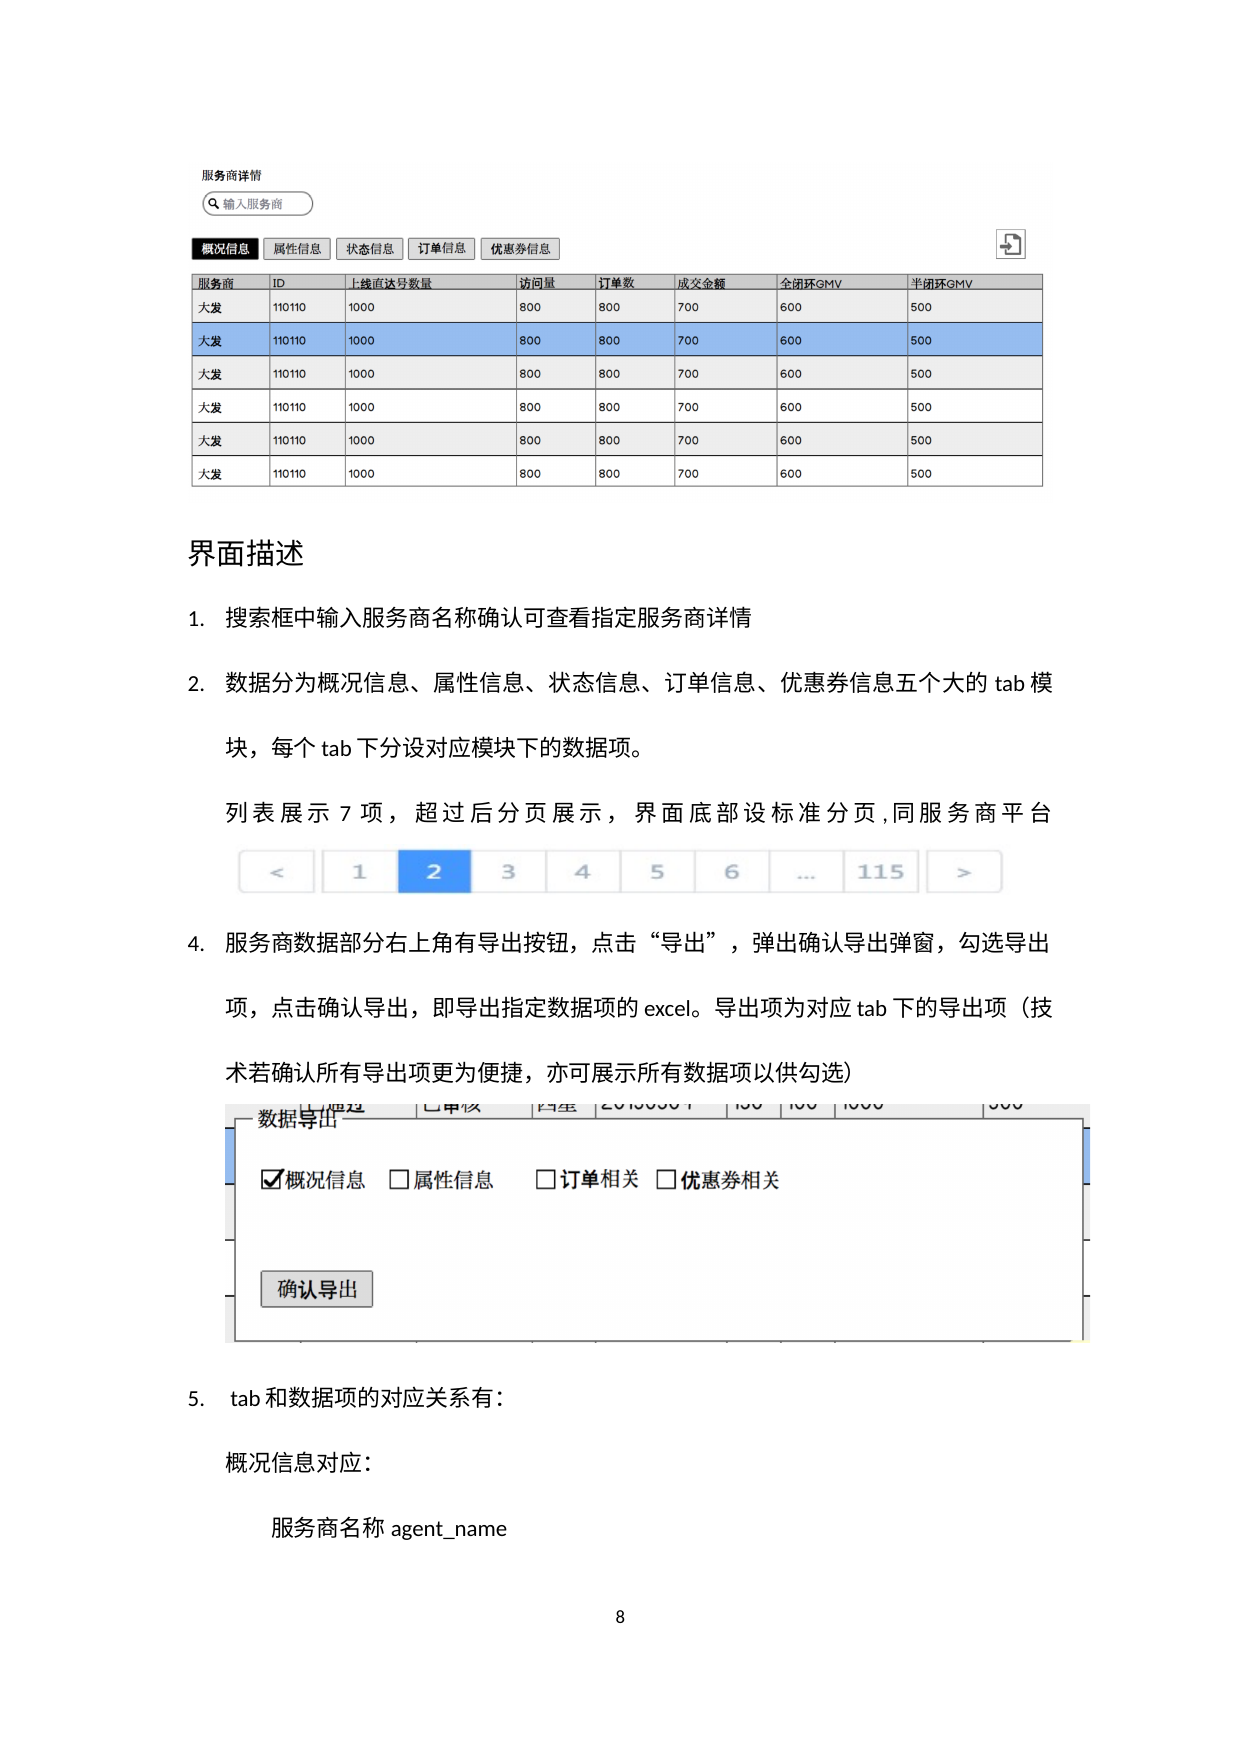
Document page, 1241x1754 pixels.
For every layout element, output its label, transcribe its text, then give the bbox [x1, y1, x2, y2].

list tab和数据项的对应关系有： [187, 1364, 1053, 1429]
list 搜索框中输入服务商名称确认可查看指定服务商详情 [187, 584, 1053, 649]
list 服务商名称 agent_name [225, 1494, 1053, 1559]
list 概况信息对应： [225, 1429, 1053, 1494]
list 数据分为概况信息、属性信息、状态信息、订单信息、优惠券信息五个大的tab模块，每个tab下分设对应模块下的数据项。 [187, 649, 1053, 779]
picture [225, 1104, 1091, 1343]
picture [225, 844, 1012, 898]
picture [187, 162, 1053, 503]
list 服务商数据部分右上角有导出按钮，点击“导出”，弹出确认导出弹窗，勾选导出项，点击确认导出，即导出指定数据项的excel。导出项为对应tab下的导出项（技术若确认所有导出项更为便捷，亦可展示所有数据项以供勾选） [187, 909, 1053, 1104]
text 界面描述 [187, 519, 1053, 584]
